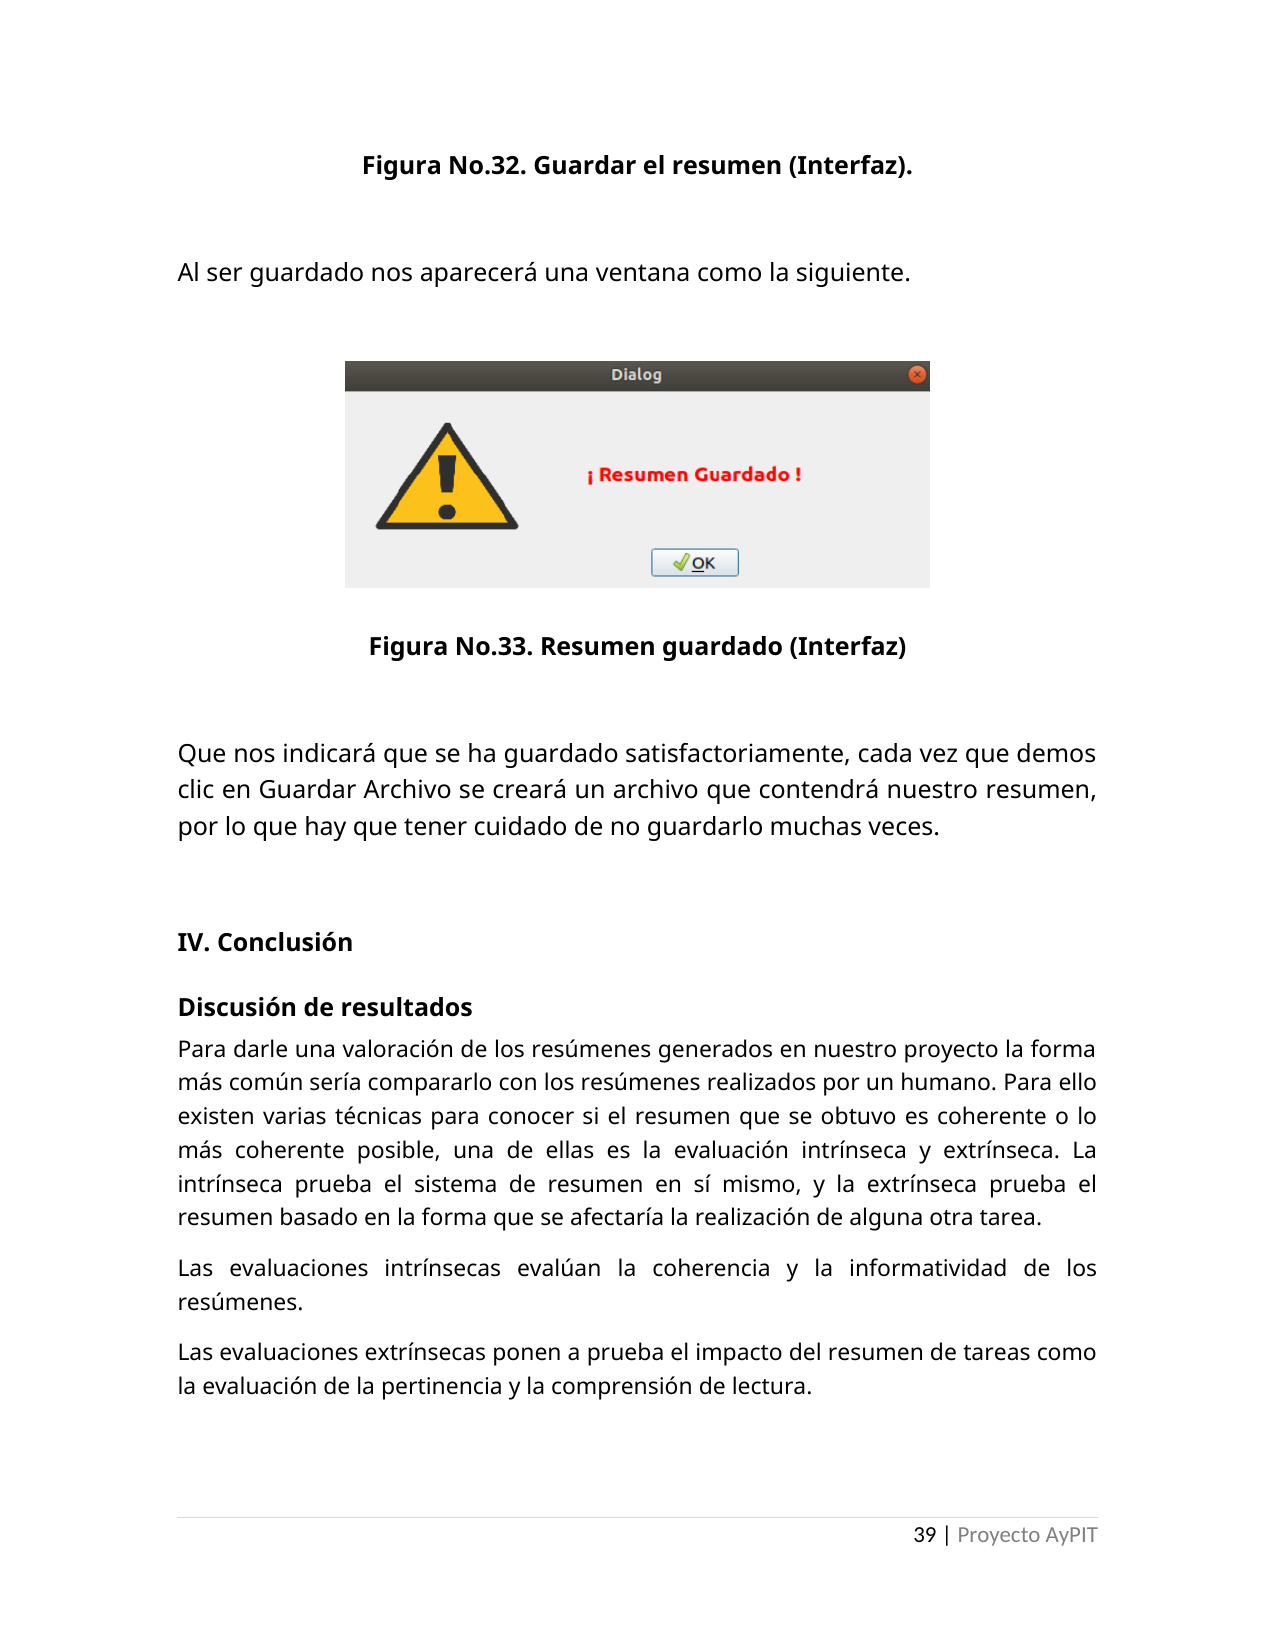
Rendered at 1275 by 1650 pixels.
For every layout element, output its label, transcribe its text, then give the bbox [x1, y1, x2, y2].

subtitle Discusión de resultados [177, 990, 1098, 1024]
text Las evaluaciones extrínsecas ponen a prueba el impacto del resumen de tareas como la evaluación de la pertinencia y la comprensión de lectura. [177, 1336, 1098, 1401]
text Figura No.32. Guardar el resumen (Interfaz). [177, 148, 1098, 182]
text Al ser guardado nos aparecerá una ventana como la siguiente. [177, 254, 1098, 288]
text Las evaluaciones intrínsecas evalúan la coherencia y la informatividad de los resúmenes. [177, 1252, 1098, 1317]
subtitle IV. Conclusión [177, 924, 1098, 958]
text Figura No.33. Resumen guardado (Interfaz) [177, 628, 1098, 663]
picture [345, 361, 930, 588]
text Que nos indicará que se ha guardado satisfactoriamente, cada vez que demos clic en Guardar Archivo se creará un archivo que contendrá nuestro resumen, por lo que hay que tener cuidado de no guardarlo muchas veces. [177, 735, 1098, 843]
text Para darle una valoración de los resúmenes generados en nuestro proyecto la forma más común sería compararlo con los resúmenes realizados por un humano. Para ello existen varias técnicas para conocer si el resumen que se obtuvo es coherente o lo más coherente posible, una de ellas es la evaluación intrínseca y extrínseca. La intrínseca prueba el sistema de resumen en sí mismo, y la extrínseca prueba el resumen basado en la forma que se afectaría la realización de alguna otra tarea. [177, 1032, 1098, 1232]
